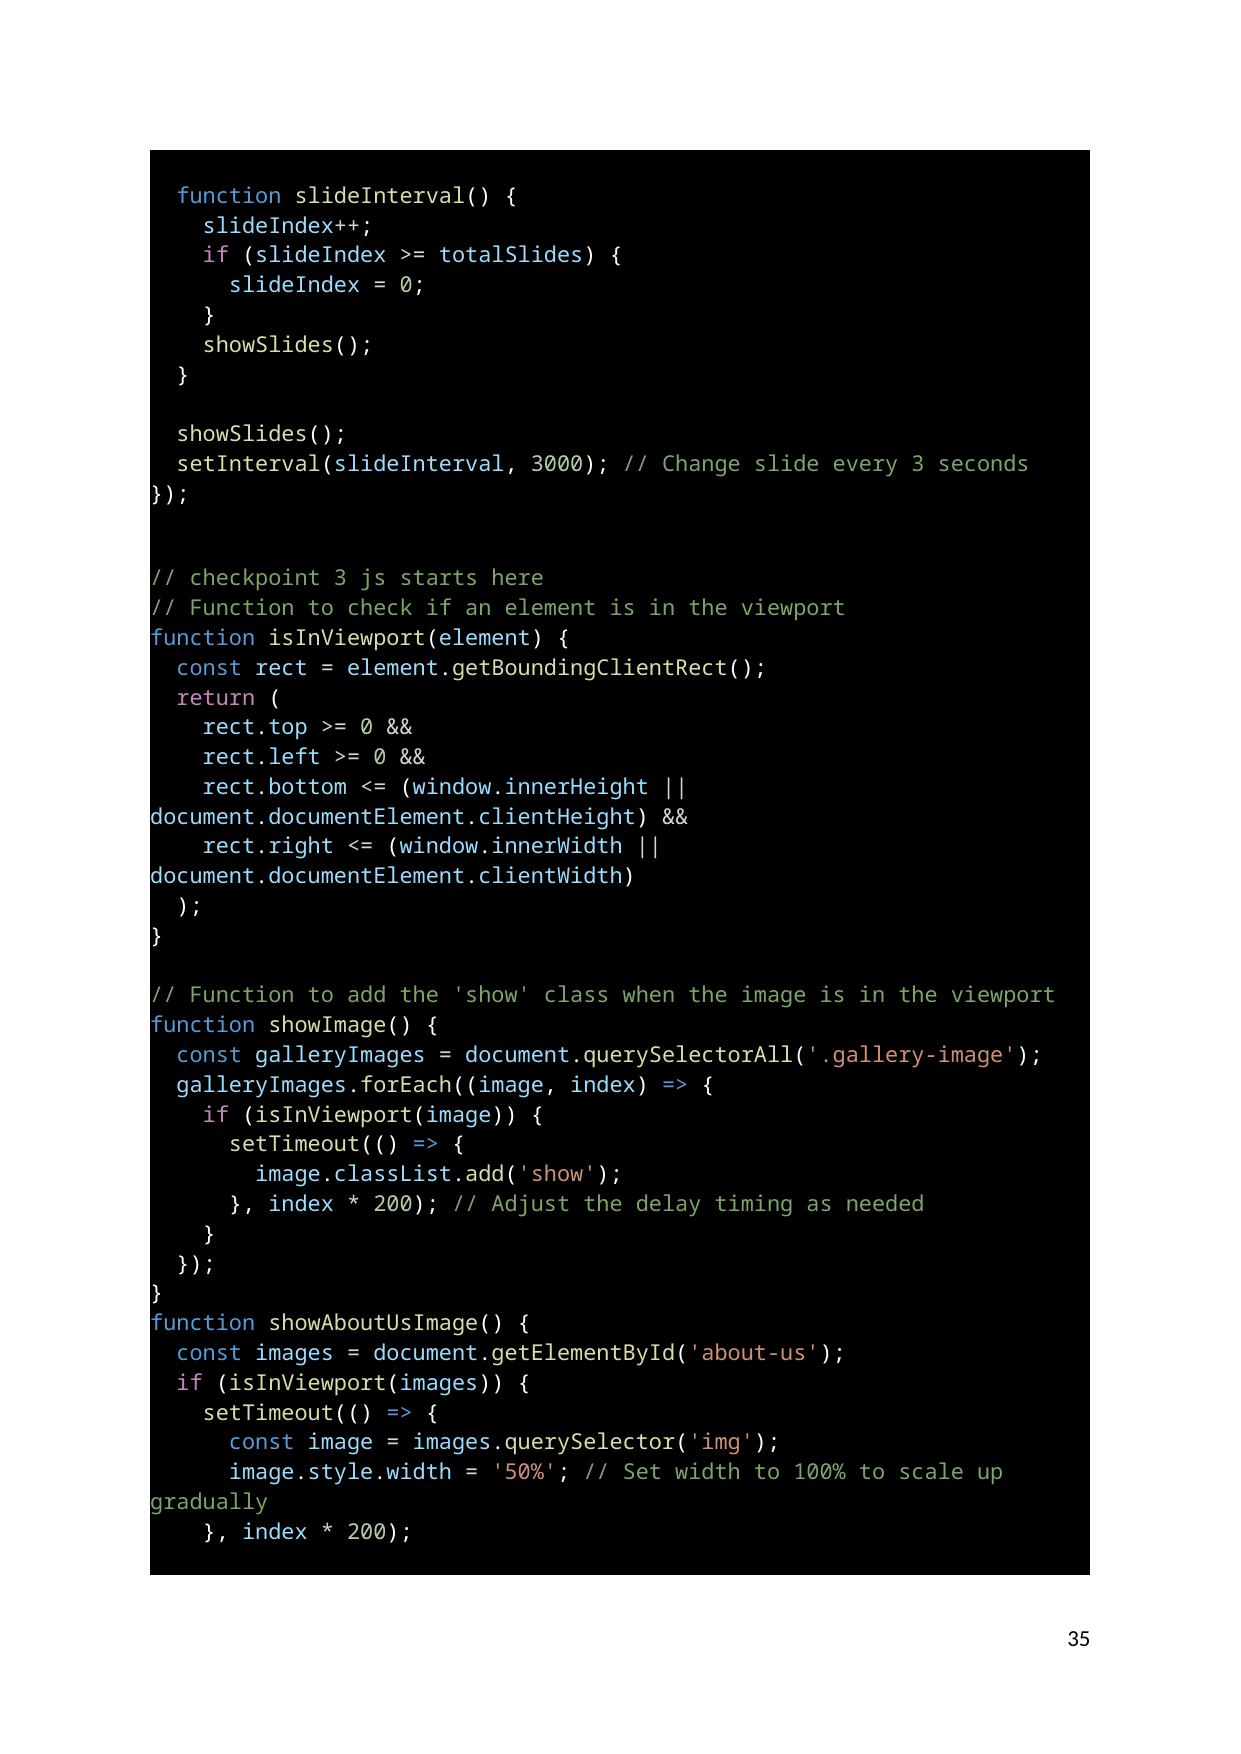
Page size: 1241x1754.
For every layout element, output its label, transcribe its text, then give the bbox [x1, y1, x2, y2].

text const rect = element.getBoundingClientRect(); [150, 652, 1090, 681]
text }, index * 200); // Adjust the delay timing as needed [150, 1188, 1090, 1218]
text const galleryImages = document.querySelectorAll('.gallery-image'); [150, 1039, 1090, 1069]
text showSlides(); [150, 418, 1090, 448]
text if (slideIndex >= totalSlides) { [150, 239, 1090, 269]
text if (isInViewport(image)) { [150, 1098, 1090, 1128]
text const images = document.getElementById('about-us'); [150, 1337, 1090, 1367]
text } [150, 358, 1090, 388]
text rect.left >= 0 && [150, 741, 1090, 771]
text return ( [150, 681, 1090, 711]
text } [150, 920, 1090, 949]
text function showImage() { [150, 1009, 1090, 1039]
text setTimeout(() => { [150, 1396, 1090, 1426]
text function isInViewport(element) { [150, 622, 1090, 652]
text galleryImages.forEach((image, index) => { [150, 1069, 1090, 1098]
text rect.right <= (window.innerWidth || document.documentElement.clientWidth) [150, 830, 1090, 890]
text // Function to add the 'show' class when the image is in the viewport [150, 979, 1090, 1009]
text setTimeout(() => { [150, 1128, 1090, 1158]
text function slideInterval() { [150, 180, 1090, 209]
text rect.bottom <= (window.innerHeight || document.documentElement.clientHeight) && [150, 771, 1090, 830]
text }, index * 200); [150, 1516, 1090, 1545]
text } [150, 1218, 1090, 1247]
text showSlides(); [150, 329, 1090, 358]
text image.style.width = '50%'; // Set width to 100% to scale up gradually [150, 1456, 1090, 1516]
text image.classList.add('show'); [150, 1158, 1090, 1188]
text slideIndex++; [150, 209, 1090, 239]
text setInterval(slideInterval, 3000); // Change slide every 3 seconds [150, 448, 1090, 478]
text // checkpoint 3 js starts here [150, 562, 1090, 592]
text // Function to check if an element is in the viewport [150, 592, 1090, 622]
text } [150, 1277, 1090, 1307]
text const image = images.querySelector('img'); [150, 1426, 1090, 1456]
text rect.top >= 0 && [150, 711, 1090, 741]
text slideIndex = 0; [150, 269, 1090, 299]
text } [150, 299, 1090, 329]
text }); [150, 1247, 1090, 1277]
text function showAboutUsImage() { [150, 1307, 1090, 1337]
text }); [150, 478, 1090, 507]
text ); [150, 890, 1090, 920]
text if (isInViewport(images)) { [150, 1367, 1090, 1396]
